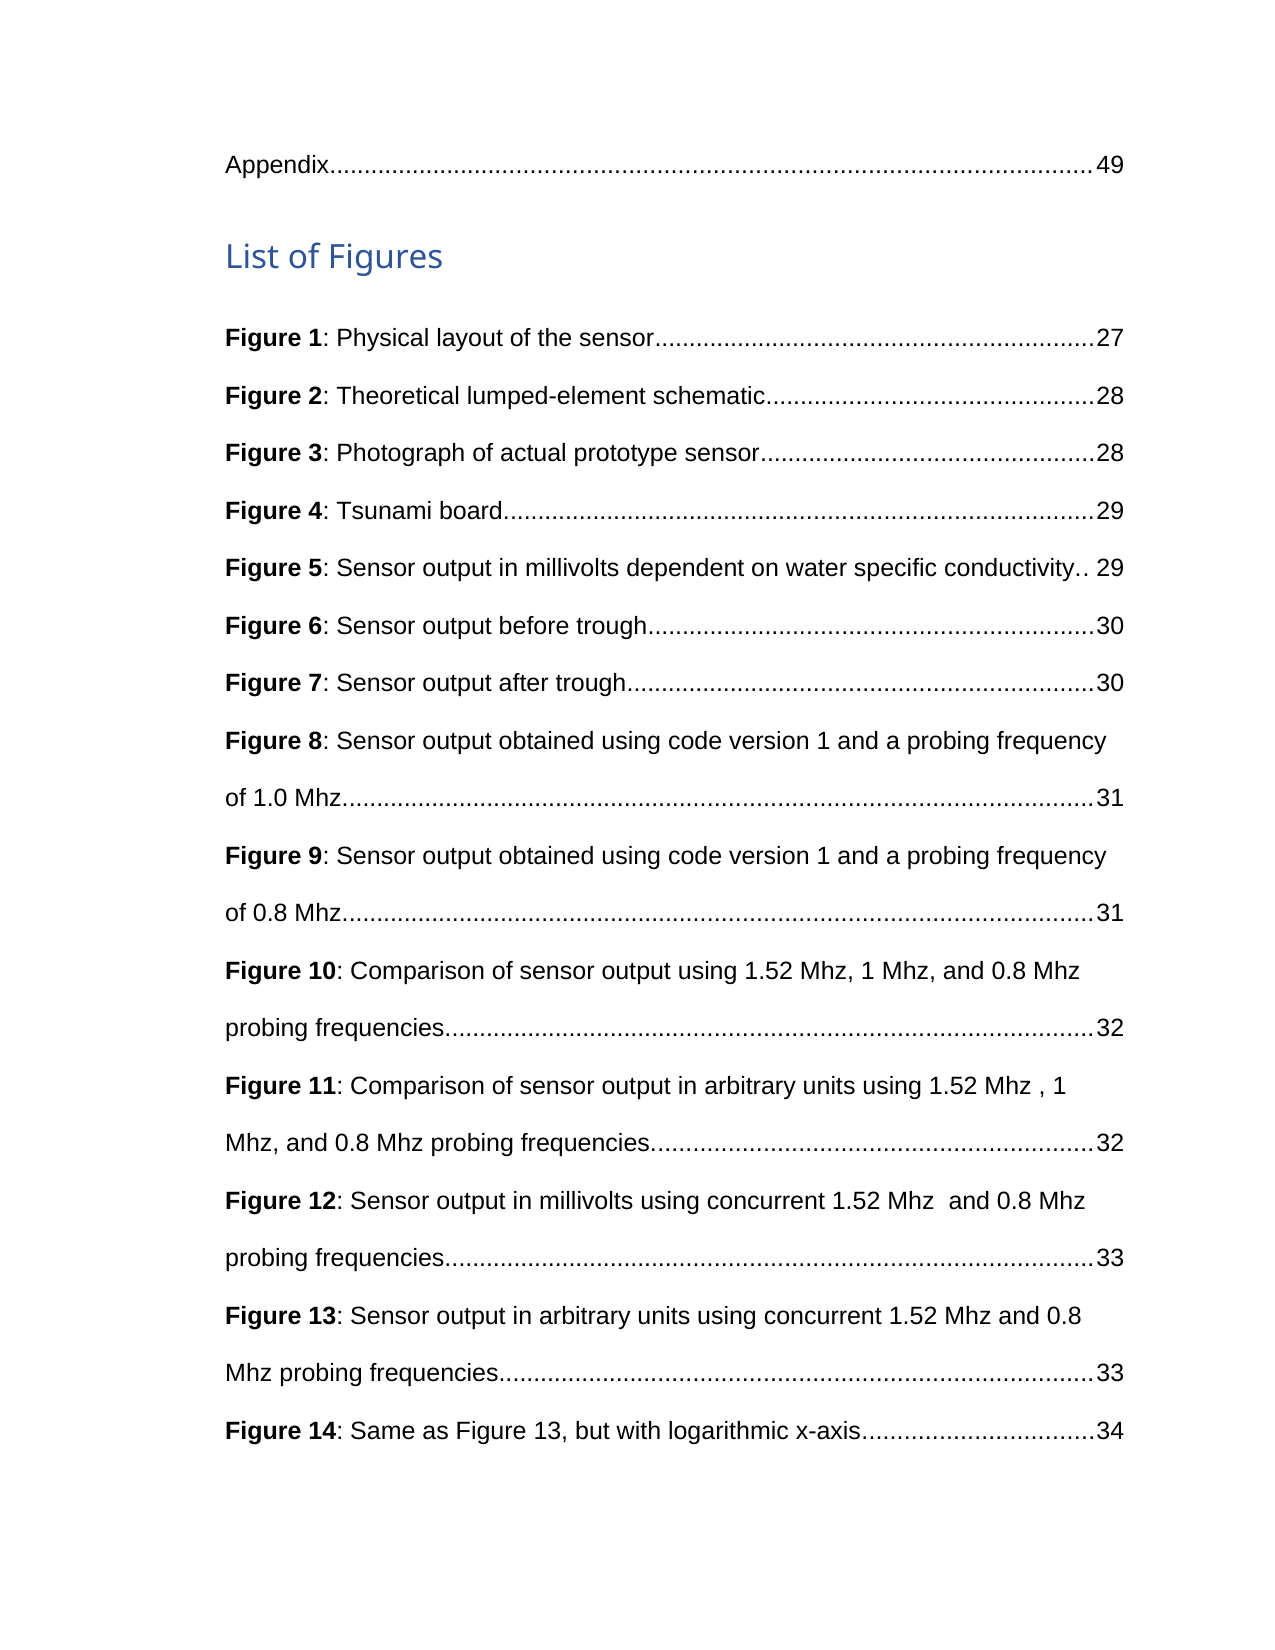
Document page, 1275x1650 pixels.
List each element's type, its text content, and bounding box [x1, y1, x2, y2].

text Figure 10: Comparison of sensor output using 1.52 Mhz, 1 Mhz, and 0.8 Mhz probing frequencies. 32 [225, 956, 1125, 1042]
text Figure 6: Sensor output before trough 30 [225, 611, 1125, 639]
text Figure 2: Theoretical lumped-element schematic 28 [225, 381, 1125, 409]
text Figure 12: Sensor output in millivolts using concurrent 1.52 Mhz and 0.8 Mhz probing frequencies.. 33 [225, 1186, 1125, 1272]
text Figure 9: Sensor output obtained using code version 1 and a probing frequency of 0.8 Mhz. 31 [225, 841, 1125, 927]
subtitle List of Figures [225, 232, 1125, 278]
text Figure 14: Same as Figure 13, but with logarithmic x-axis 34 [225, 1416, 1125, 1444]
text Figure 13: Sensor output in arbitrary units using concurrent 1.52 Mhz and 0.8 Mhz probing frequencies.. 33 [225, 1301, 1125, 1387]
text Figure 1: Physical layout of the sensor 27 [225, 323, 1125, 352]
text Figure 7: Sensor output after trough 30 [225, 668, 1125, 697]
text Figure 11: Comparison of sensor output in arbitrary units using 1.52 Mhz , 1 Mhz, and 0.8 Mhz probing frequencies. 32 [225, 1071, 1125, 1157]
text Appendix 49 [225, 150, 1125, 179]
text Figure 3: Photograph of actual prototype sensor 28 [225, 438, 1125, 467]
text Figure 5: Sensor output in millivolts dependent on water specific conductivity. 29 [225, 553, 1125, 582]
text Figure 4: Tsunami board. 29 [225, 496, 1125, 524]
text Figure 8: Sensor output obtained using code version 1 and a probing frequency of 1.0 Mhz. 31 [225, 726, 1125, 812]
